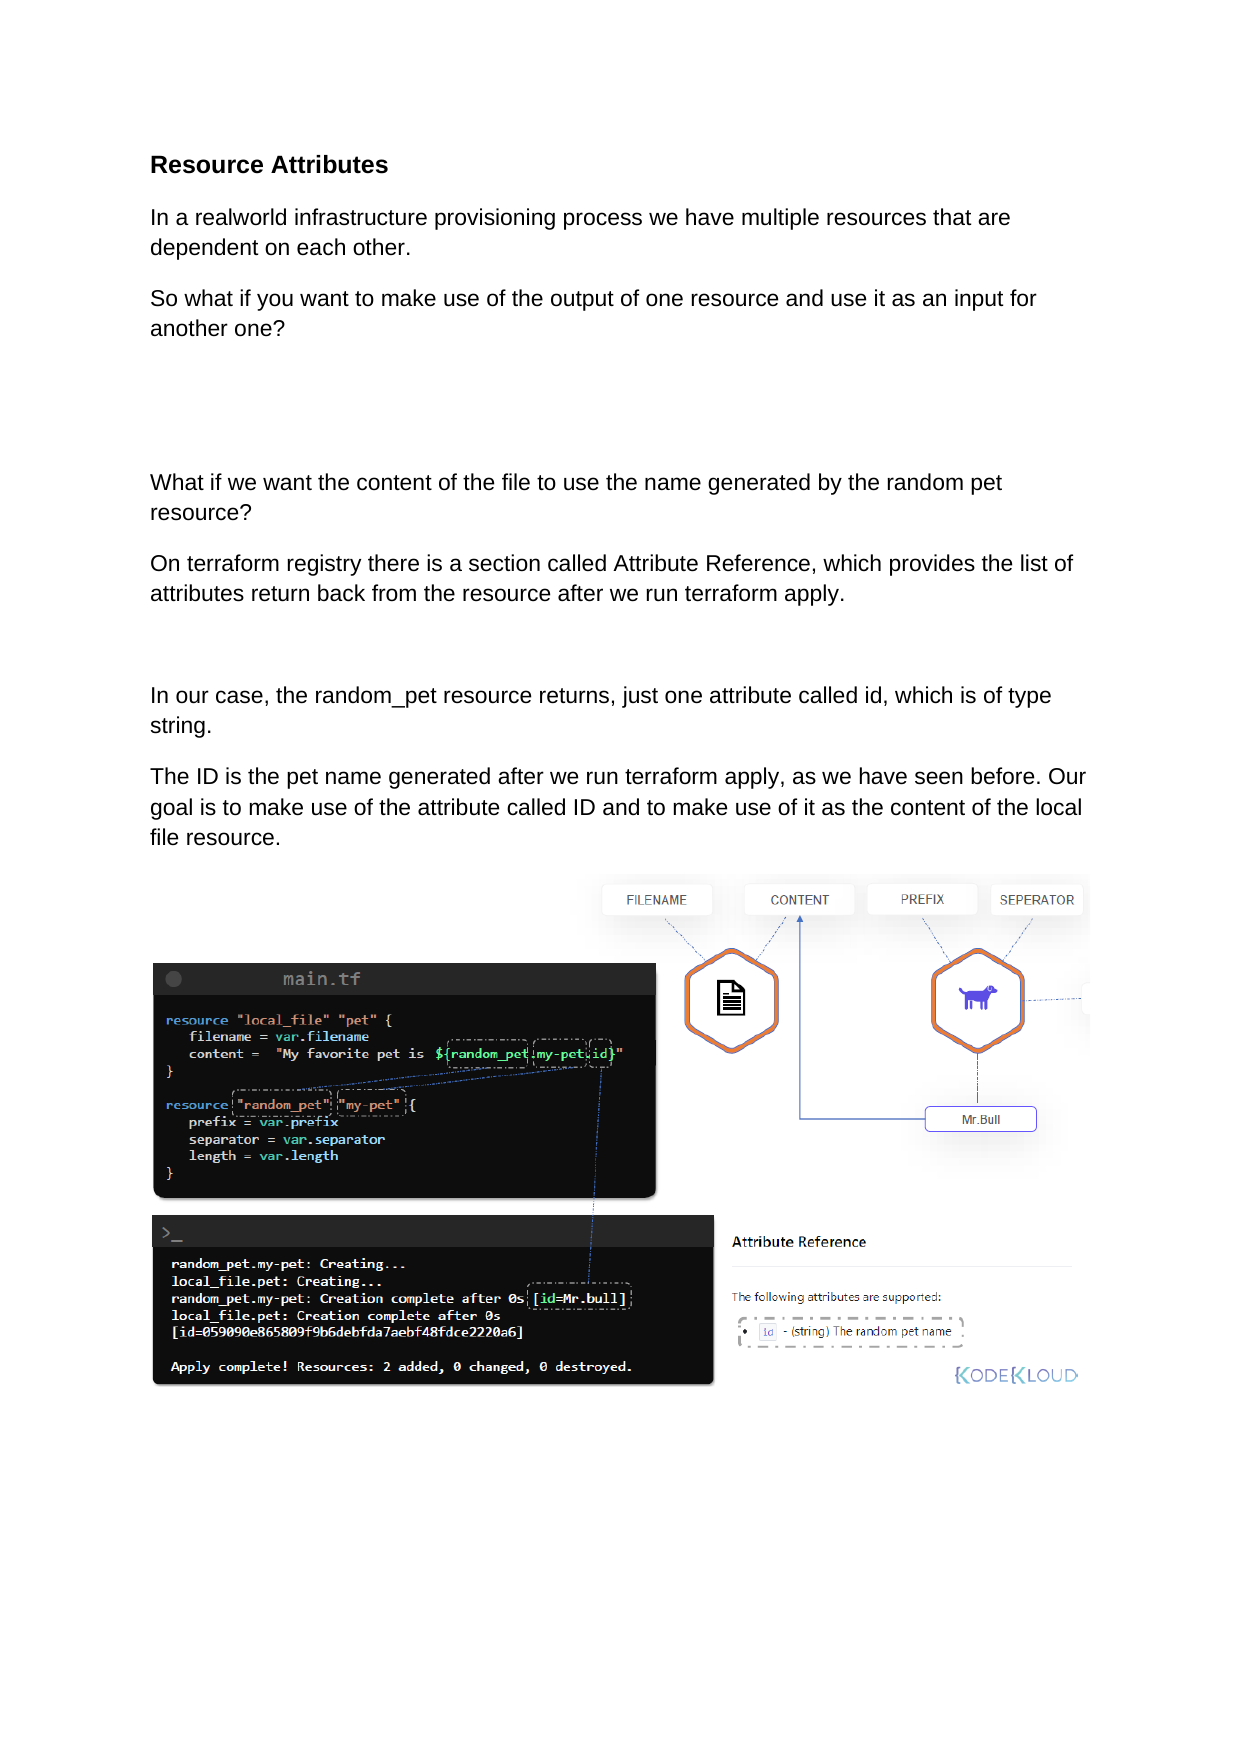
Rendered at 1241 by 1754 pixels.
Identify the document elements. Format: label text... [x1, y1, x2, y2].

text Resource Attributes [150, 150, 1090, 179]
text So what if you want to make use of the output of one resource and use it as an input for another one? [150, 285, 1090, 342]
text On terraform registry there is a section called Attribute Reference, which provides the list of attributes return back from the resource after we run terraform apply. [150, 550, 1090, 606]
text The ID is the pet name generated after we run terraform apply, as we have seen before. Our goal is to make use of the attribute called ID and to make use of it as the content of the local file resource. [150, 763, 1090, 850]
text What if we want the content of the file to use the name generated by the random pet resource? [150, 468, 1090, 525]
picture [150, 874, 1091, 1387]
text In our case, the random_pet resource returns, just one attribute called id, which is of type string. [150, 682, 1090, 738]
text In a realworld infrastructure provisioning process we have multiple resources that are dependent on each other. [150, 204, 1090, 260]
